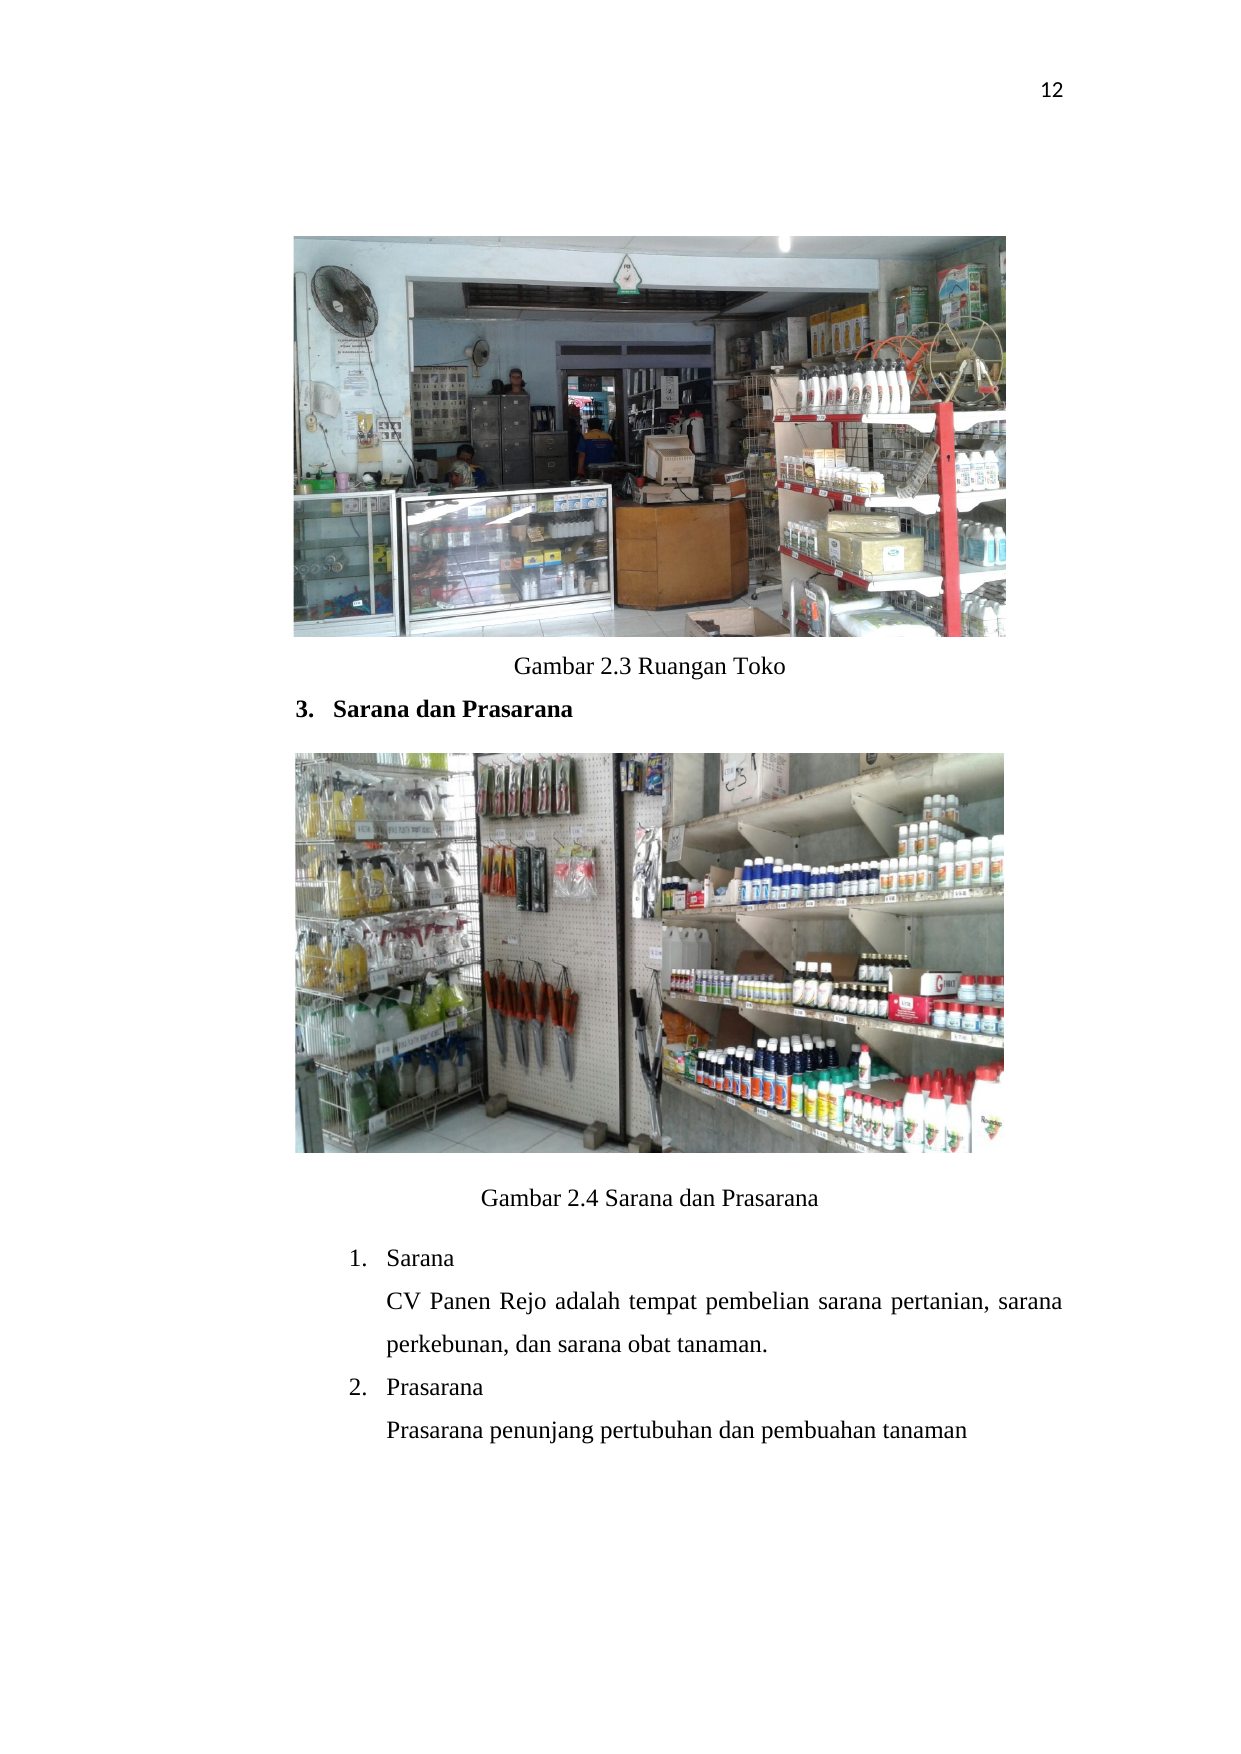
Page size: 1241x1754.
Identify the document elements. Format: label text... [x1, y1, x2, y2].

list CV Panen Rejo adalah tempat pembelian sarana pertanian, sarana perkebunan, dan sarana obat tanaman. [386, 1286, 1063, 1358]
list Prasarana penunjang pertubuhan dan pembuahan tanaman [386, 1415, 1063, 1444]
list Prasarana [349, 1372, 1063, 1401]
text Gambar 2.4 Sarana dan Prasarana [236, 1183, 1063, 1212]
list Sarana dan Prasarana [295, 694, 1063, 723]
picture [295, 753, 1004, 1153]
list Gambar 2.3 Ruangan Toko [236, 651, 1063, 680]
picture [293, 236, 1006, 637]
list Sarana [349, 1243, 1063, 1272]
